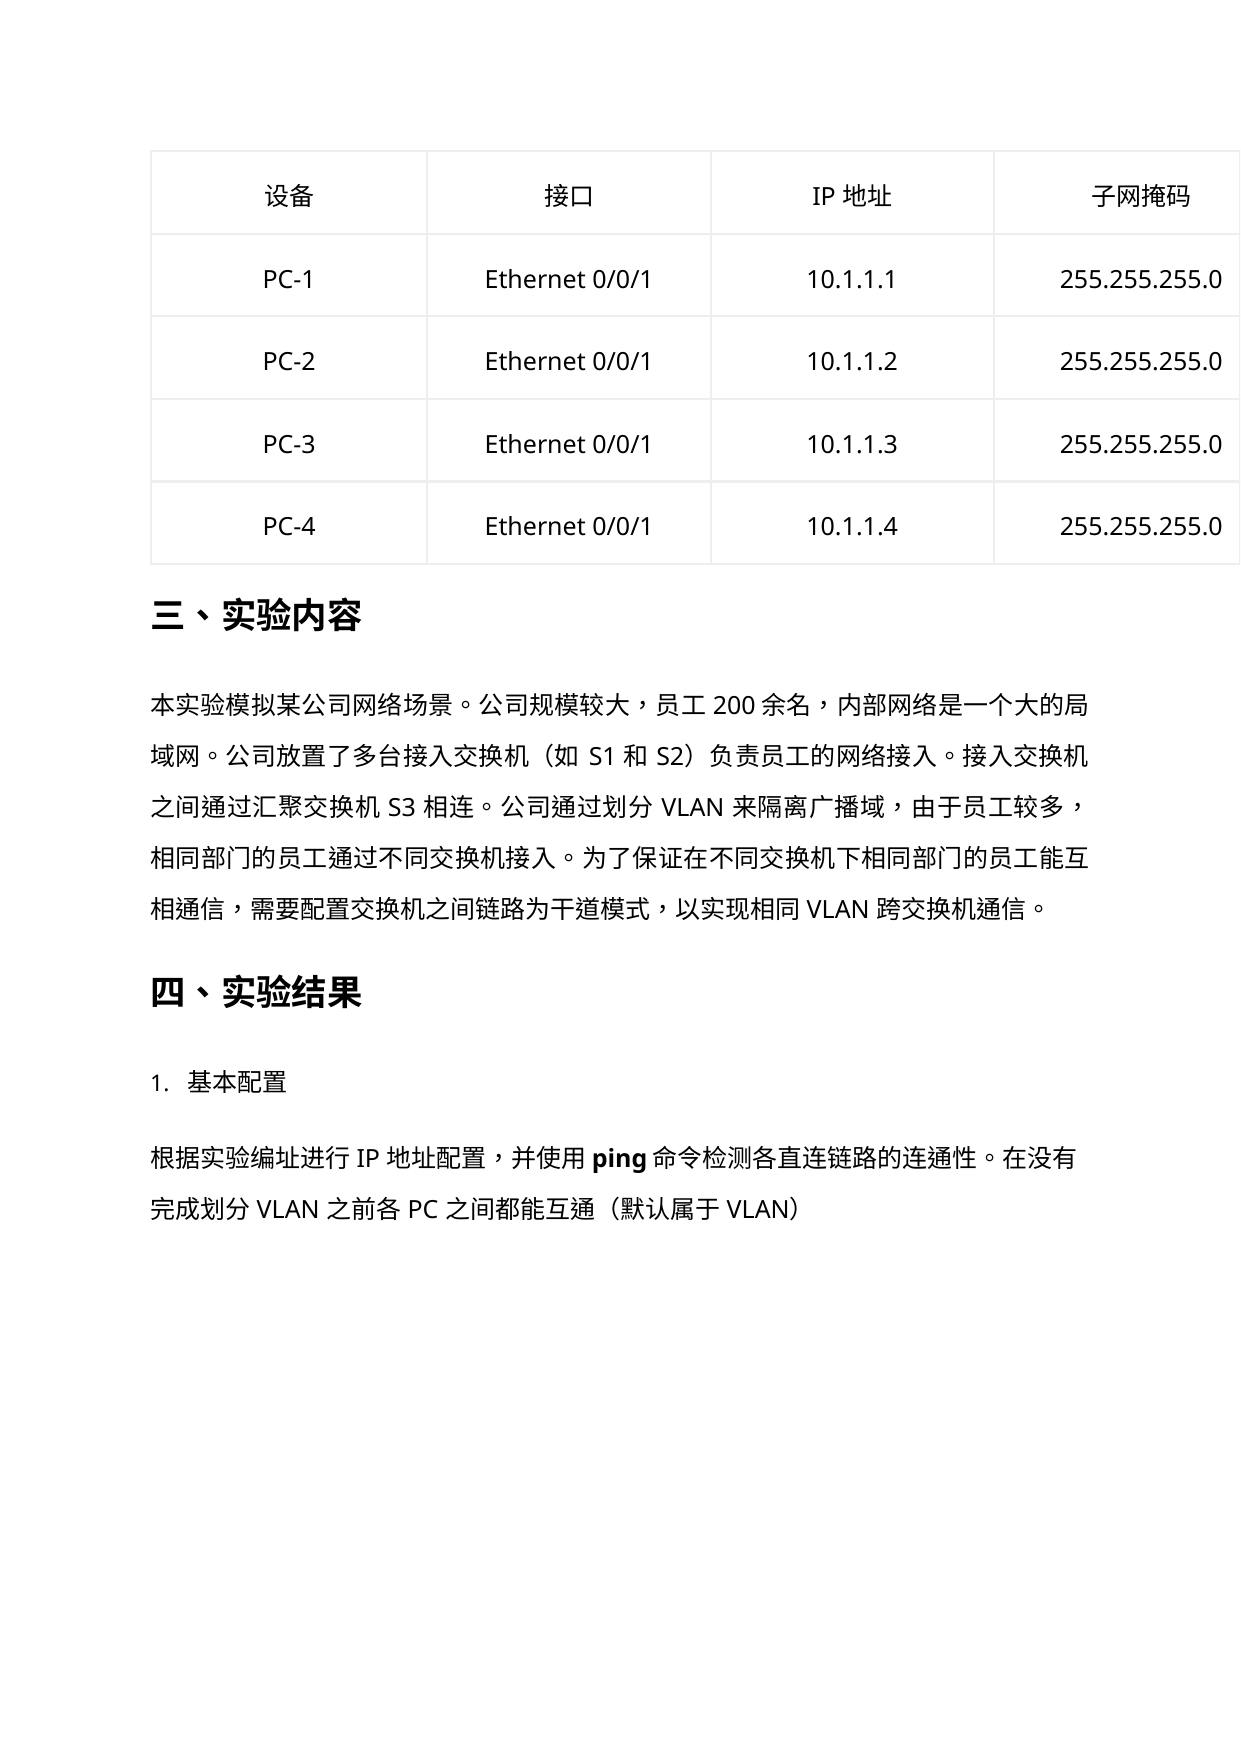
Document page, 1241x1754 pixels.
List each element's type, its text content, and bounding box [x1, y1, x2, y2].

table_header IP 地址 [712, 152, 993, 233]
subtitle 三、实验内容 [150, 590, 1090, 638]
table_cell 255.255.255.0 [995, 317, 1239, 398]
table_cell 10.1.1.3 [712, 400, 993, 480]
table_header 子网掩码 [995, 152, 1239, 233]
text 根据实验编址进行 IP 地址配置，并使用ping命令检测各直连链路的连通性。在没有完成划分 VLAN 之前各 PC 之间都能互通（默认属于 VLAN） [150, 1141, 1090, 1226]
subtitle 四、实验结果 [150, 968, 1090, 1016]
table_cell PC-1 [152, 235, 426, 315]
table_cell Ethernet 0/0/1 [428, 483, 710, 563]
table_cell 255.255.255.0 [995, 400, 1239, 480]
table_cell 255.255.255.0 [995, 483, 1239, 563]
table_cell 10.1.1.4 [712, 483, 993, 563]
table_cell 10.1.1.2 [712, 317, 993, 398]
table_cell Ethernet 0/0/1 [428, 235, 710, 315]
table_header 接口 [428, 152, 710, 233]
table_cell PC-3 [152, 400, 426, 480]
table_cell PC-4 [152, 483, 426, 563]
table_cell Ethernet 0/0/1 [428, 317, 710, 398]
list 基本配置 [150, 1065, 1090, 1099]
table_header 设备 [152, 152, 426, 233]
text 本实验模拟某公司网络场景。公司规模较大，员工200余名，内部网络是一个大的局域网。公司放置了多台接入交换机（如 S1 和 S2）负责员工的网络接入。接入交换机 之间通过汇聚交换机 S3 相连。公司通过划分 VLAN 来隔离广播域，由于员工较多，相同部门的员工通过不同交换机接入。为了保证在不同交换机下相同部门的员工能互相通信，需要配置交换机之间链路为干道模式，以实现相同 VLAN 跨交换机通信。 [150, 687, 1090, 926]
table_cell Ethernet 0/0/1 [428, 400, 710, 480]
table_cell 255.255.255.0 [995, 235, 1239, 315]
table_cell PC-2 [152, 317, 426, 398]
table_cell 10.1.1.1 [712, 235, 993, 315]
